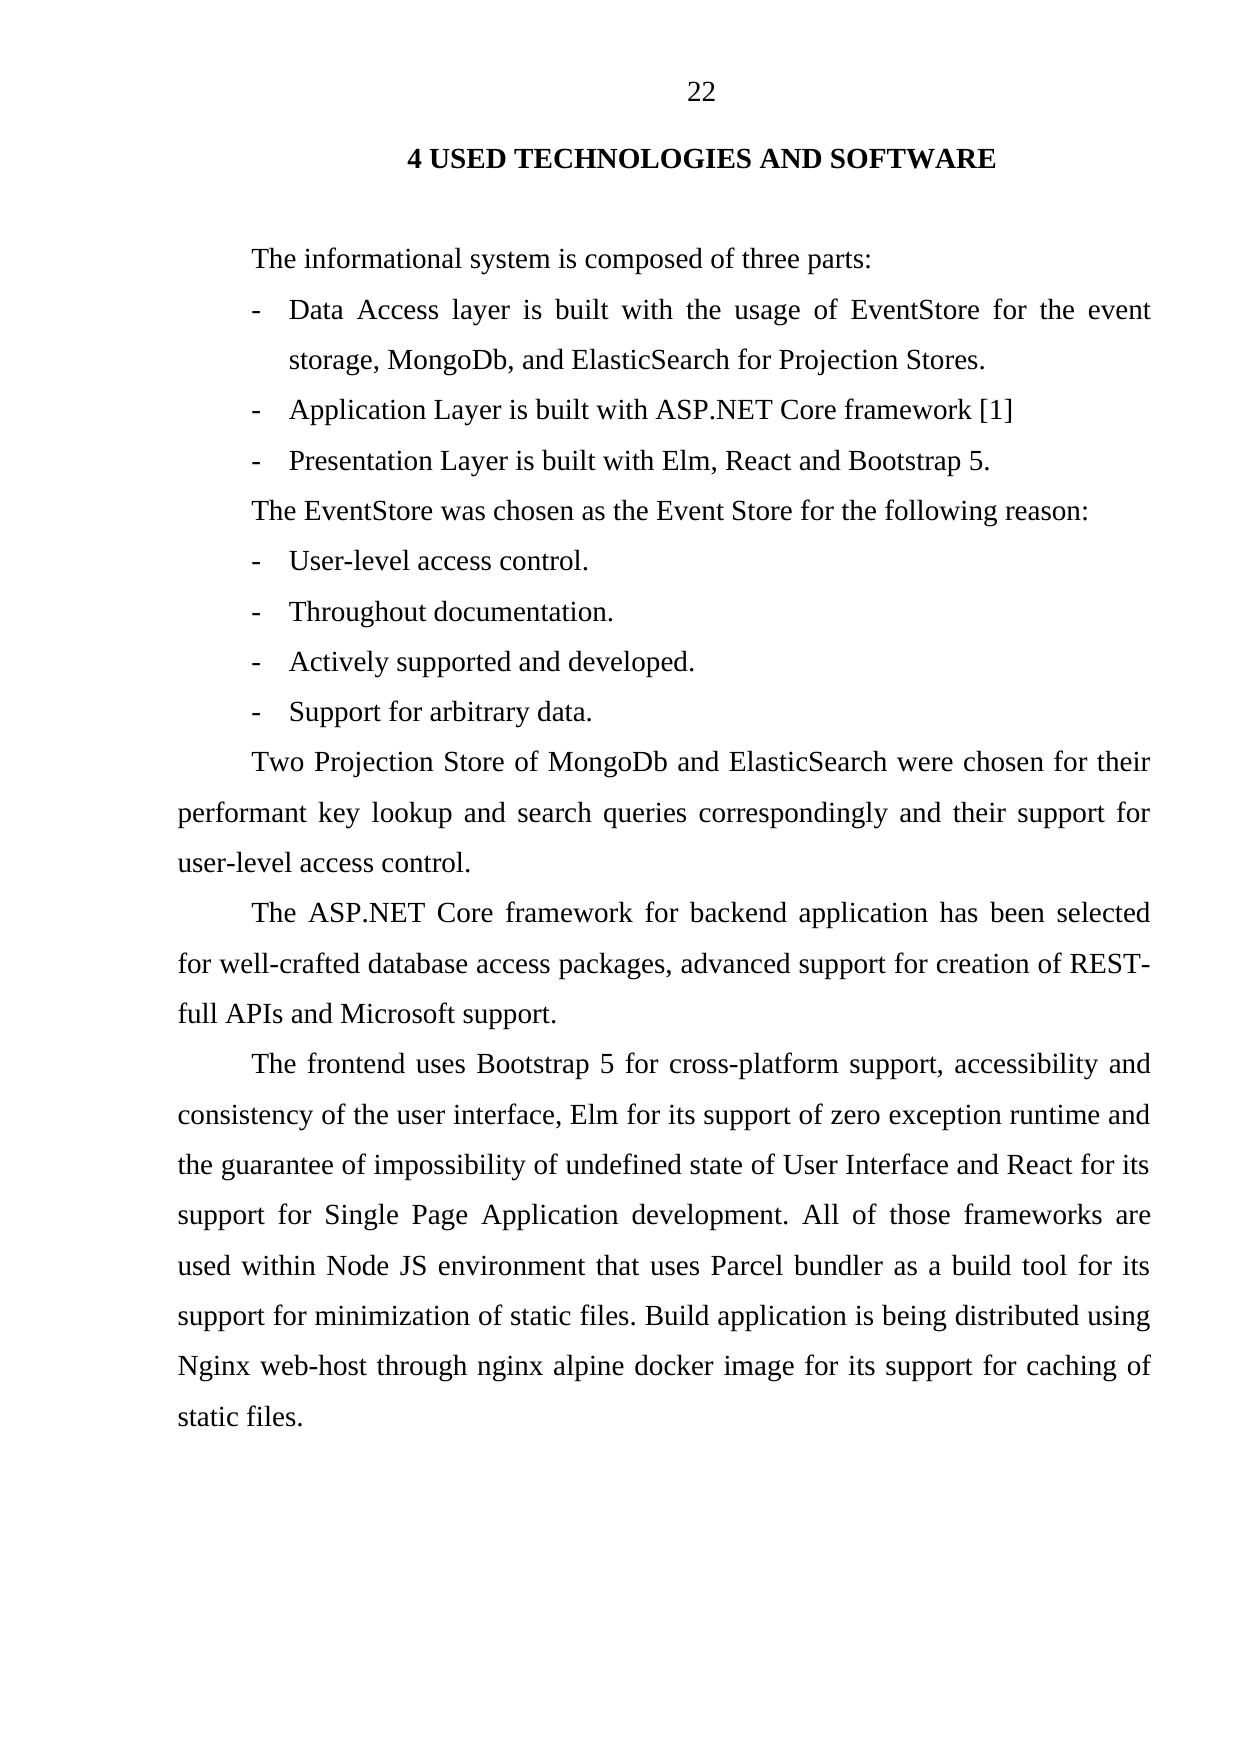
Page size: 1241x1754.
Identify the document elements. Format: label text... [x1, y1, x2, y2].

list Application Layer is built with ASP.NET Core framework [1] [251, 392, 1152, 426]
subtitle 4 USED TECHNOLOGIES AND SOFTWARE [252, 141, 1152, 174]
list Presentation Layer is built with Elm, React and Bootstrap 5. [251, 443, 1152, 476]
text Two Projection Store of MongoDb and ElasticSearch were chosen for their performant key lookup and search queries correspondingly and their support for user-level access control. [177, 744, 1152, 879]
list Actively supported and developed. [251, 644, 1152, 677]
text The frontend uses Bootstrap 5 for cross-platform support, accessibility and consistency of the user interface, Elm for its support of zero exception runtime and the guarantee of impossibility of undefined state of User Interface and React for its support for Single Page Application development. All of those frameworks are used within Node JS environment that uses Parcel bundler as a build tool for its support for minimization of static files. Build application is being distributed using Nginx web-host through nginx alpine docker image for its support for caching of static files. [177, 1046, 1152, 1432]
text The informational system is composed of three parts: [177, 241, 1152, 275]
list User-level access control. [251, 543, 1152, 577]
list Data Access layer is built with the usage of EventStore for the event storage, MongoDb, and ElasticSearch for Projection Stores. [251, 292, 1152, 376]
text The ASP.NET Core framework for backend application has been selected for well-crafted database access packages, advanced support for creation of REST-full APIs and Microsoft support. [177, 896, 1152, 1030]
text The EventStore was chosen as the Event Store for the following reason: [177, 493, 1152, 527]
list Throughout documentation. [251, 594, 1152, 627]
list Support for arbitrary data. [251, 694, 1152, 728]
